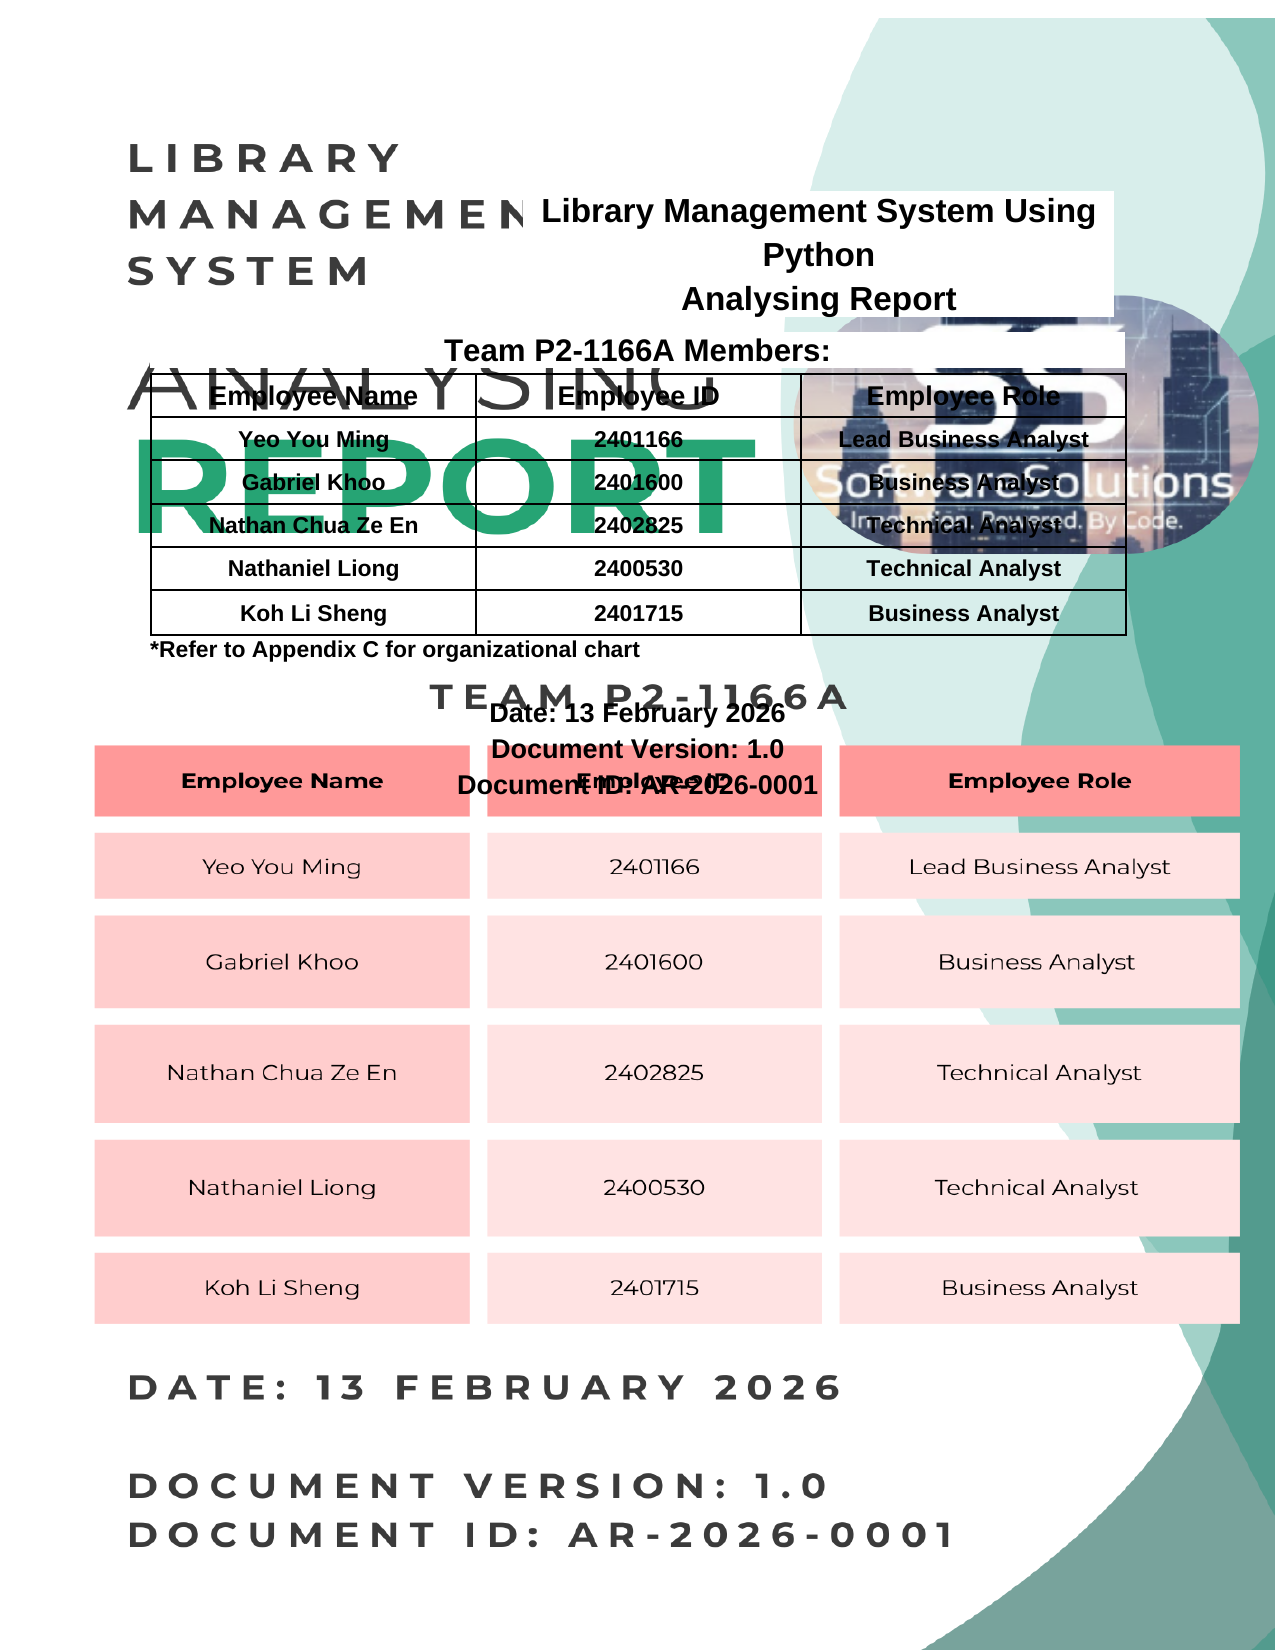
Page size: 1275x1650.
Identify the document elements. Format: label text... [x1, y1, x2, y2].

table_cell Business Analyst [802, 461, 1125, 503]
table_header Employee ID [477, 375, 800, 416]
text Document ID: AR-2026-0001 [150, 769, 1125, 800]
table_cell Nathan Chua Ze En [152, 505, 475, 546]
table_cell 2401166 [477, 418, 800, 459]
picture [0, 18, 1275, 1650]
table_cell 2401715 [477, 591, 800, 634]
text *Refer to Appendix C for organizational chart [150, 636, 1125, 663]
table_cell Lead Business Analyst [802, 418, 1125, 459]
table_cell 2402825 [477, 505, 800, 546]
table_header [150, 180, 512, 332]
text Document Version: 1.0 [150, 733, 1125, 764]
table_cell 2400530 [477, 548, 800, 589]
table_cell Nathaniel Liong [152, 548, 475, 589]
table_header Library Management System Using Python Analysing Report [513, 180, 1125, 332]
table_cell Technical Analyst [802, 505, 1125, 546]
table_cell Technical Analyst [802, 548, 1125, 589]
table_cell Yeo You Ming [152, 418, 475, 459]
table_cell Koh Li Sheng [152, 591, 475, 634]
table_cell 2401600 [477, 461, 800, 503]
table_cell Business Analyst [802, 591, 1125, 634]
table_cell Gabriel Khoo [152, 461, 475, 503]
table_header Employee Role [802, 375, 1125, 416]
text Team P2-1166A Members: [150, 332, 1125, 368]
text Date: 13 February 2026 [150, 697, 1125, 728]
table_header Employee Name [152, 375, 475, 416]
